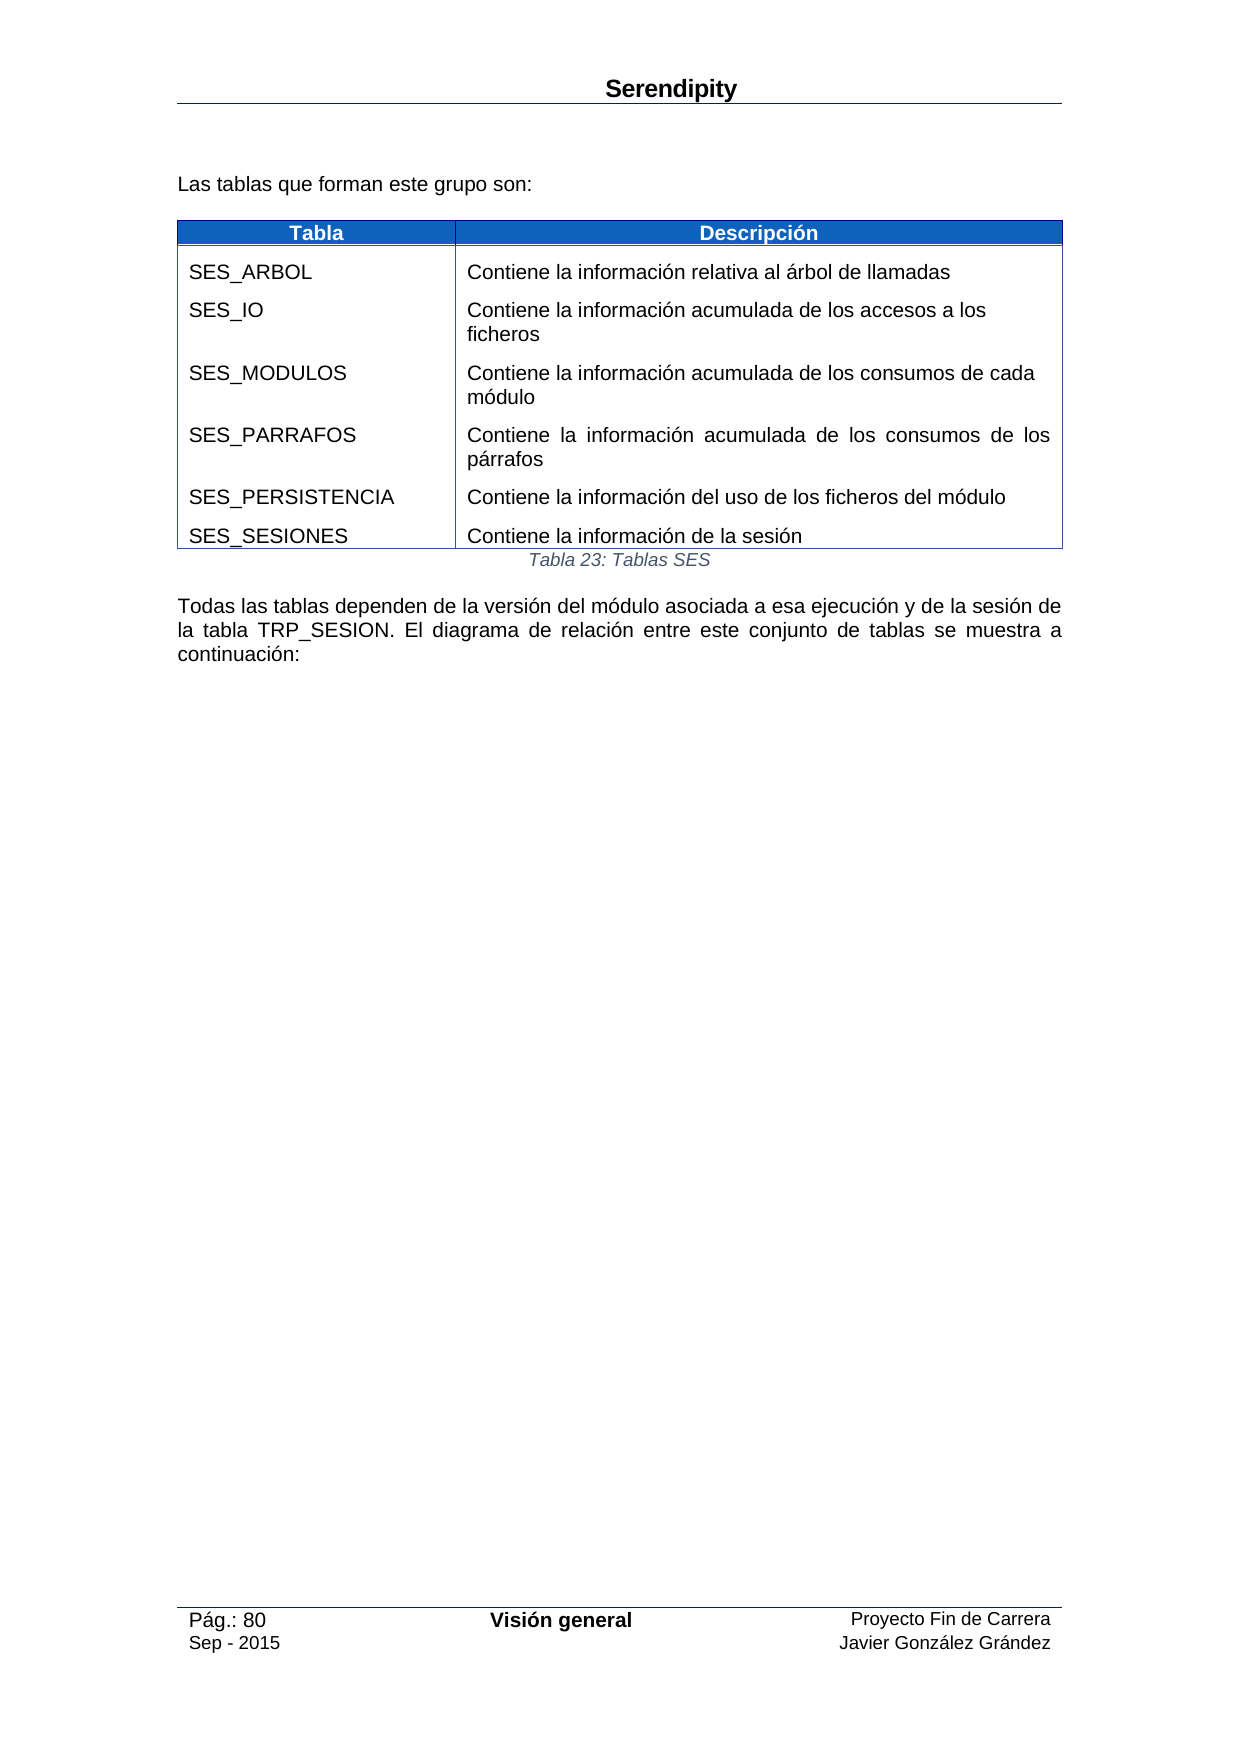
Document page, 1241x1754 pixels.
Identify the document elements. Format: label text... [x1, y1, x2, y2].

text Tabla 23: Tablas SES [177, 549, 1063, 570]
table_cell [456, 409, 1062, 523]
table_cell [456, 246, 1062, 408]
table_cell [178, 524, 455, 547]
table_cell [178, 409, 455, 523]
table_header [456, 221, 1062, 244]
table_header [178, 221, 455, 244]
text Las tablas que forman este grupo son: [177, 172, 1063, 196]
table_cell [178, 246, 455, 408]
text Todas las tablas dependen de la versión del módulo asociada a esa ejecución y de la sesión de la tabla TRP_SESION. El diagrama de relación entre este conjunto de tablas se muestra a continuación: [177, 594, 1063, 666]
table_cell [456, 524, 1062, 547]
